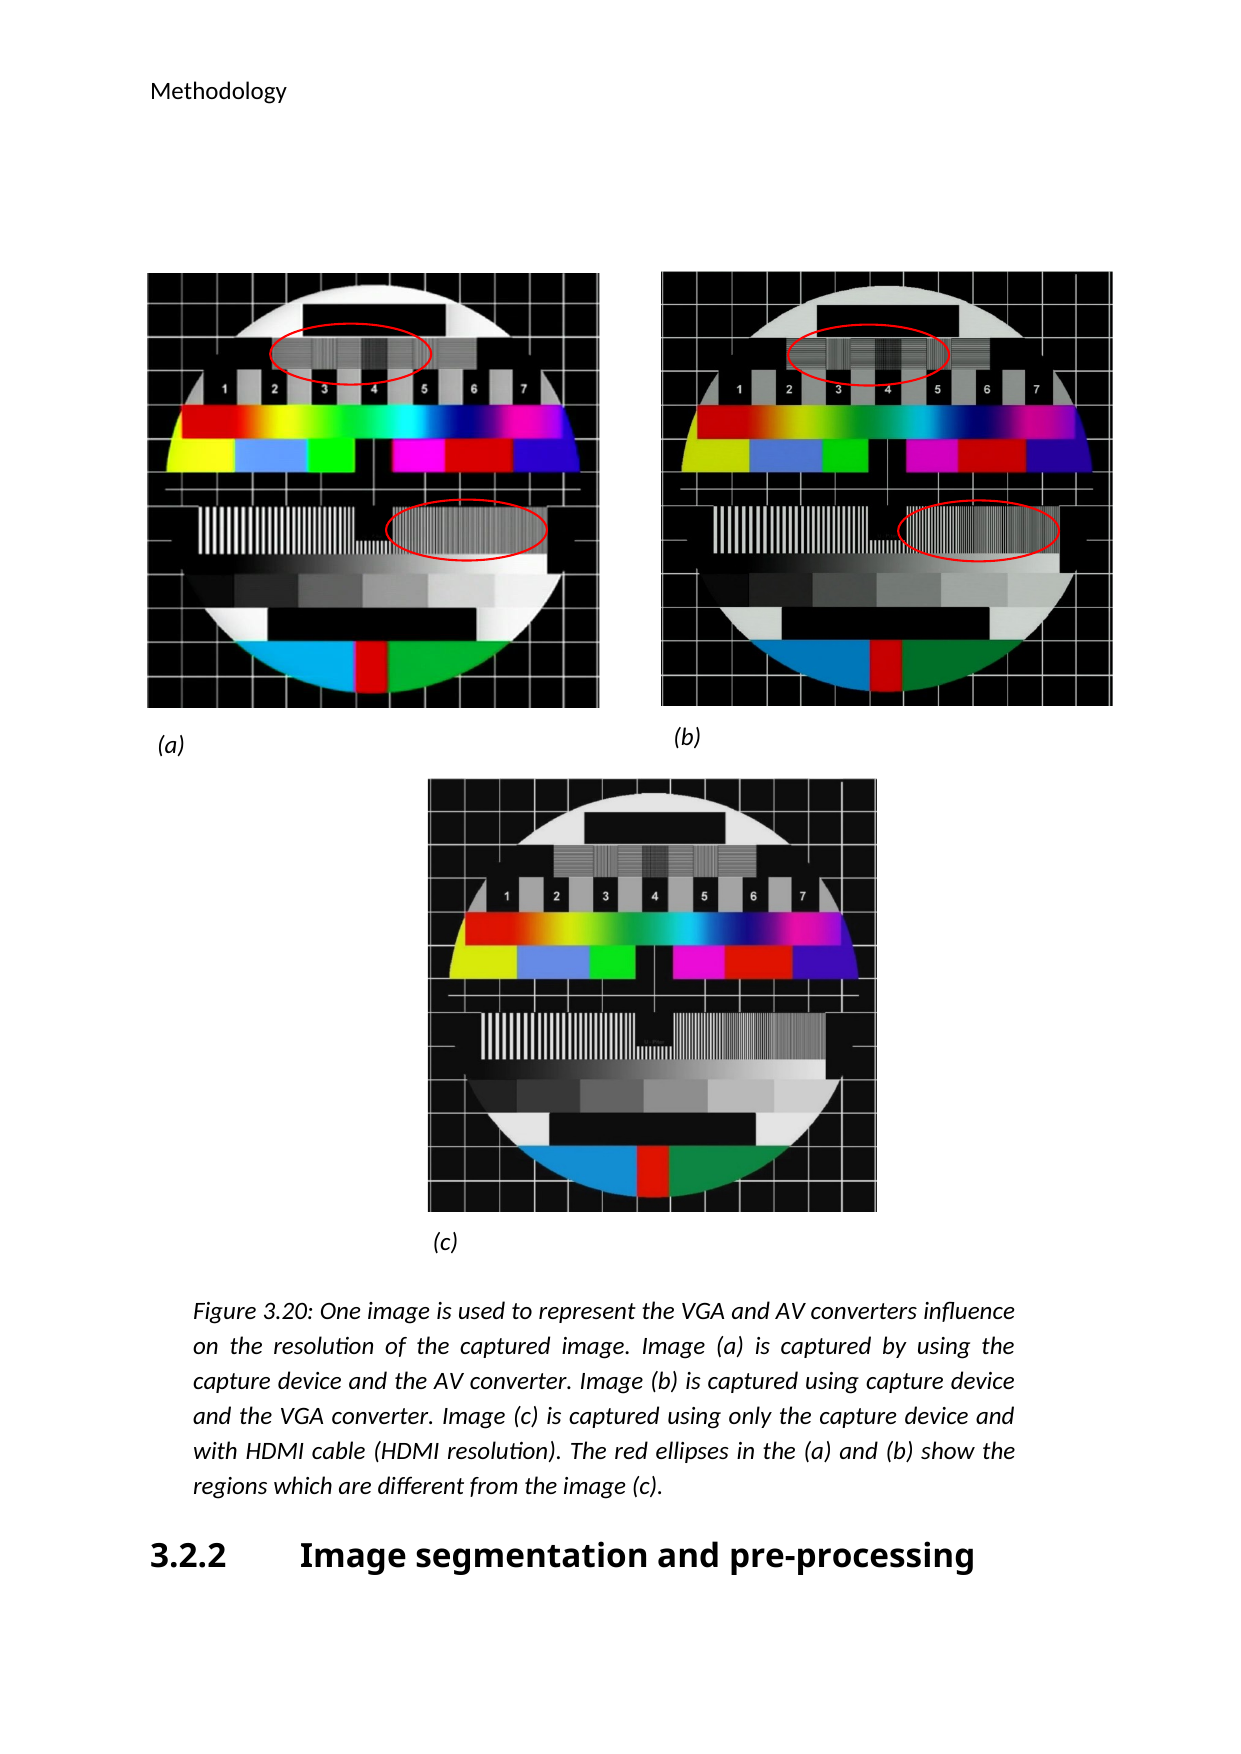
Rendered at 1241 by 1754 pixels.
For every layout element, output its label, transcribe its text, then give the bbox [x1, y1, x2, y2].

picture [147, 273, 600, 708]
subtitle Image segmentation and pre-processing [150, 849, 1090, 1578]
picture [427, 778, 877, 1212]
picture [661, 271, 1113, 706]
